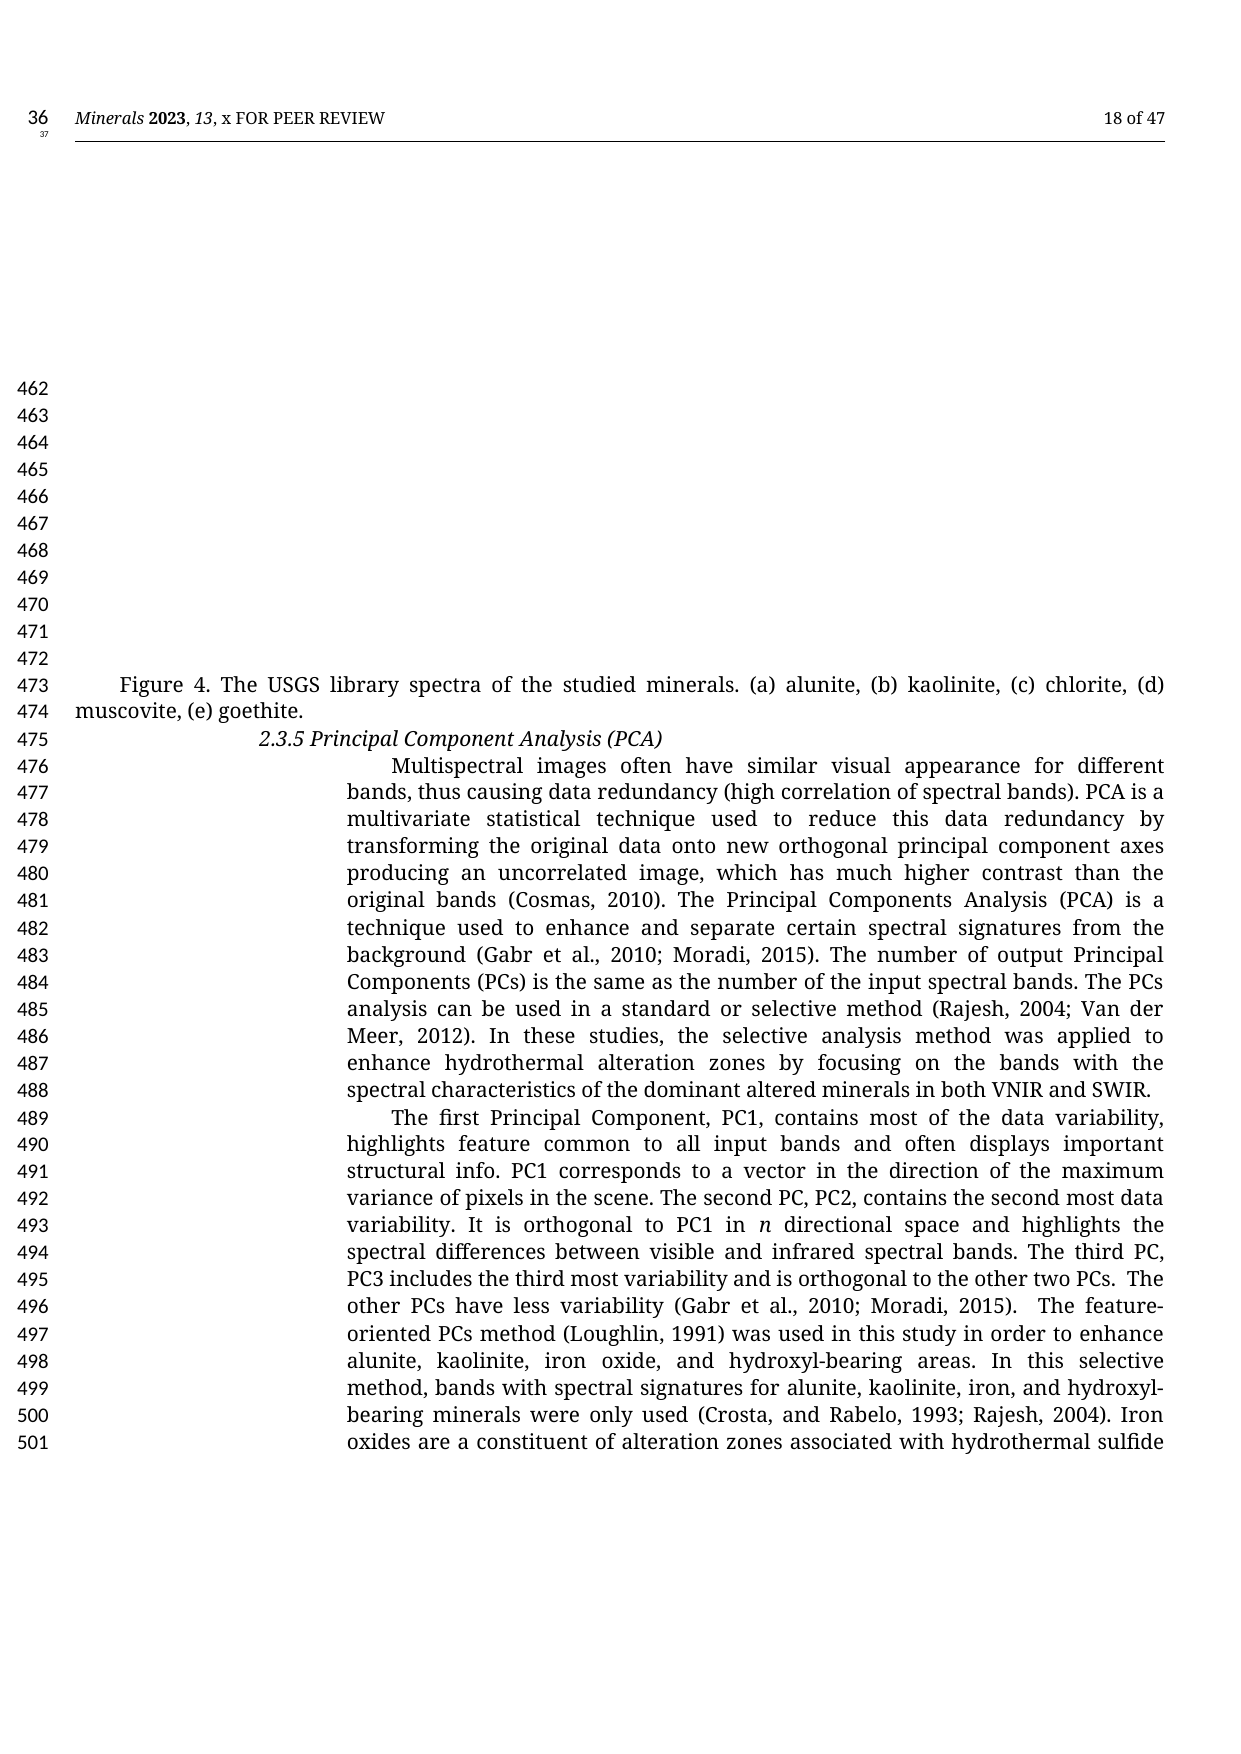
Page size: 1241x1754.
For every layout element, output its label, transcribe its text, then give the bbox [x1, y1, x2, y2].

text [347, 1103, 1165, 1456]
text Figure 4. The USGS library spectra of the studied minerals. (a) alunite, (b) kaolinite, (c) chlorite, (d) muscovite, (e) goethite. [75, 671, 1165, 724]
text 2.3.5 Principal Component Analysis (PCA) [75, 724, 1165, 752]
text Multispectral images often have similar visual appearance for different bands, thus causing data redundancy (high correlation of spectral bands). PCA is a multivariate statistical technique used to reduce this data redundancy by transforming the original data onto new orthogonal principal component axes producing an uncorrelated image, which has much higher contrast than the original bands (Cosmas, 2010). The Principal Components Analysis (PCA) is a technique used to enhance and separate certain spectral signatures from the background (Gabr et al., 2010; Moradi, 2015). The number of output Principal Components (PCs) is the same as the number of the input spectral bands. The PCs analysis can be used in a standard or selective method (Rajesh, 2004; Van der Meer, 2012). In these studies, the selective analysis method was applied to enhance hydrothermal alteration zones by focusing on the bands with the spectral characteristics of the dominant altered minerals in both VNIR and SWIR. [347, 752, 1165, 1103]
